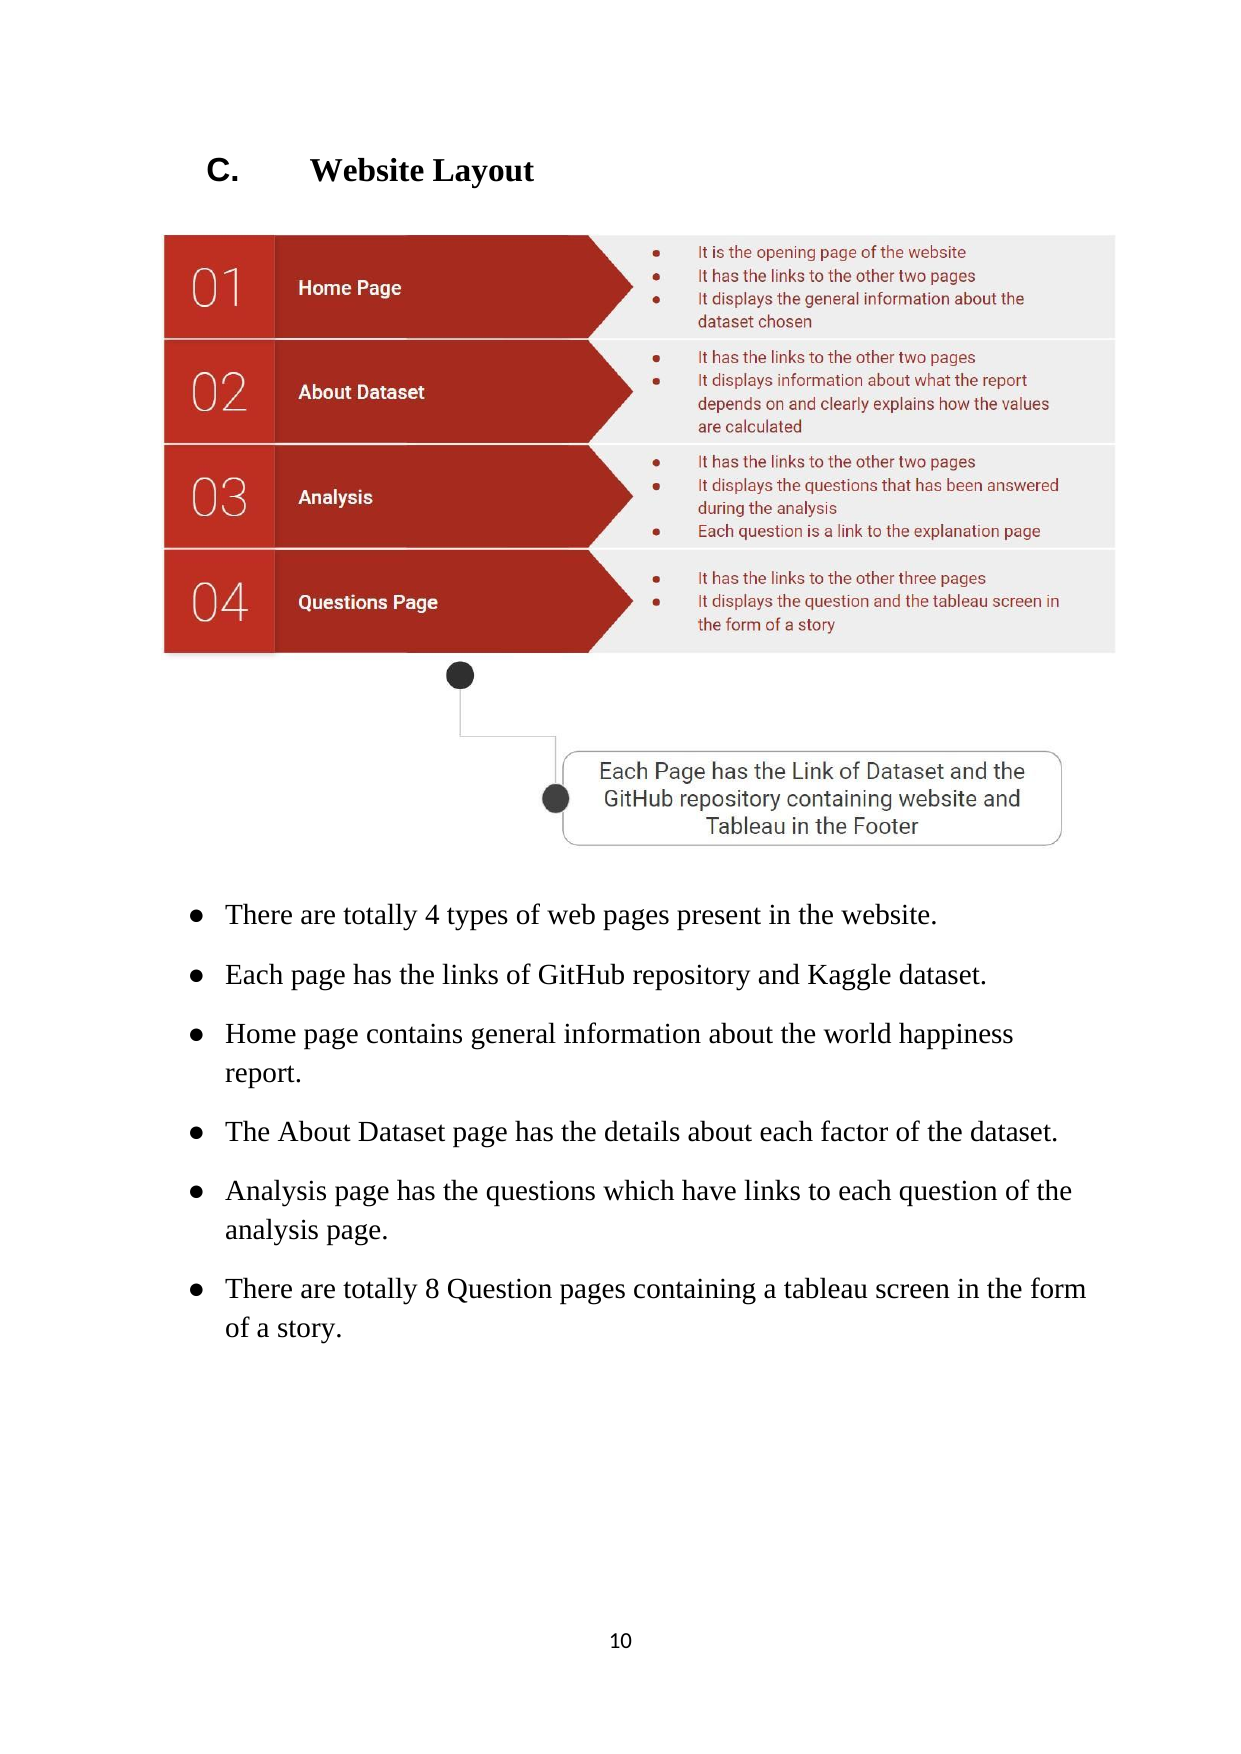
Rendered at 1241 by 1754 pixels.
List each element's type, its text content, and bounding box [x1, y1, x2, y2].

list Website Layout [206, 150, 1018, 188]
list There are totally 4 types of web pages present in the website. [187, 897, 1090, 931]
list Home page contains general information about the world happiness report. [187, 1016, 1090, 1088]
list Analysis page has the questions which have links to each question of the analysis page. [187, 1173, 1090, 1246]
list There are totally 8 Question pages containing a tableau screen in the form of a story. [187, 1271, 1090, 1343]
list Each page has the links of GitHub repository and Kaggle dataset. [187, 957, 1090, 990]
list The About Dataset page has the details about each factor of the dataset. [187, 1114, 1090, 1148]
picture [153, 209, 1129, 864]
